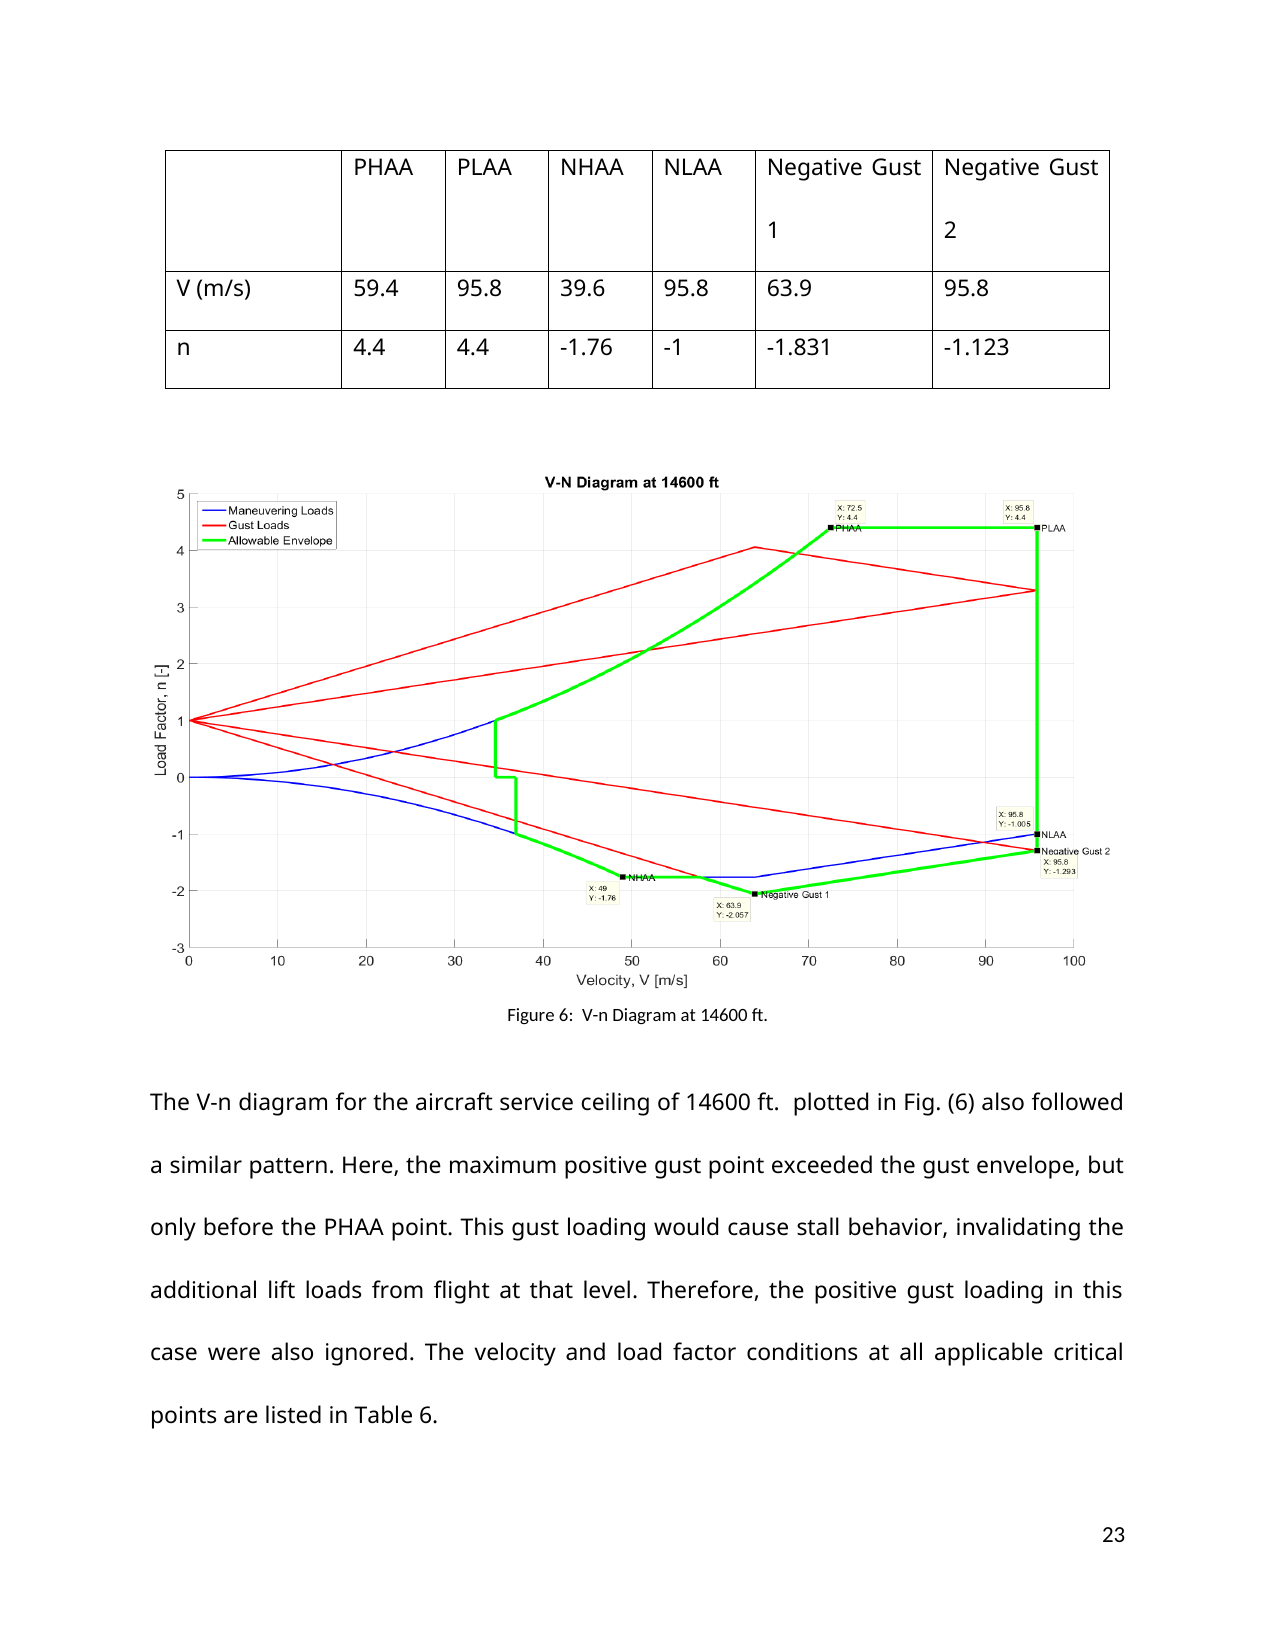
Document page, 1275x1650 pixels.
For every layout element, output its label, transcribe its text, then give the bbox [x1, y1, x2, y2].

table_cell 4.4 [446, 331, 548, 388]
table_cell 95.8 [653, 272, 755, 329]
table_header Negative Gust 2 [933, 151, 1109, 271]
table_header Negative Gust 1 [756, 151, 932, 271]
table_cell n [166, 331, 341, 388]
table_cell 59.4 [342, 272, 445, 329]
table_cell -1 [653, 331, 755, 388]
table_header [166, 151, 341, 271]
table_header PLAA [446, 151, 548, 271]
table_cell -1.831 [756, 331, 932, 388]
table_cell -1.123 [933, 331, 1109, 388]
table_cell 63.9 [756, 272, 932, 329]
table_header NLAA [653, 151, 755, 271]
table_cell 95.8 [446, 272, 548, 329]
picture [150, 460, 1125, 994]
table_cell 39.6 [549, 272, 652, 329]
table_cell 4.4 [342, 331, 445, 388]
table_header NHAA [549, 151, 652, 271]
table_cell 95.8 [933, 272, 1109, 329]
text The V-n diagram for the aircraft service ceiling of 14600 ft. plotted in Fig. (6) also followed a similar pattern. Here, the maximum positive gust point exceeded the gust envelope, but only before the PHAA point. This gust loading would cause stall behavior, invalidating the additional lift loads from flight at that level. Therefore, the positive gust loading in this case were also ignored. The velocity and load factor conditions at all applicable critical points are listed in Table 6. [150, 1086, 1125, 1430]
table_cell V (m/s) [166, 272, 341, 329]
table_header PHAA [342, 151, 445, 271]
table_cell -1.76 [549, 331, 652, 388]
